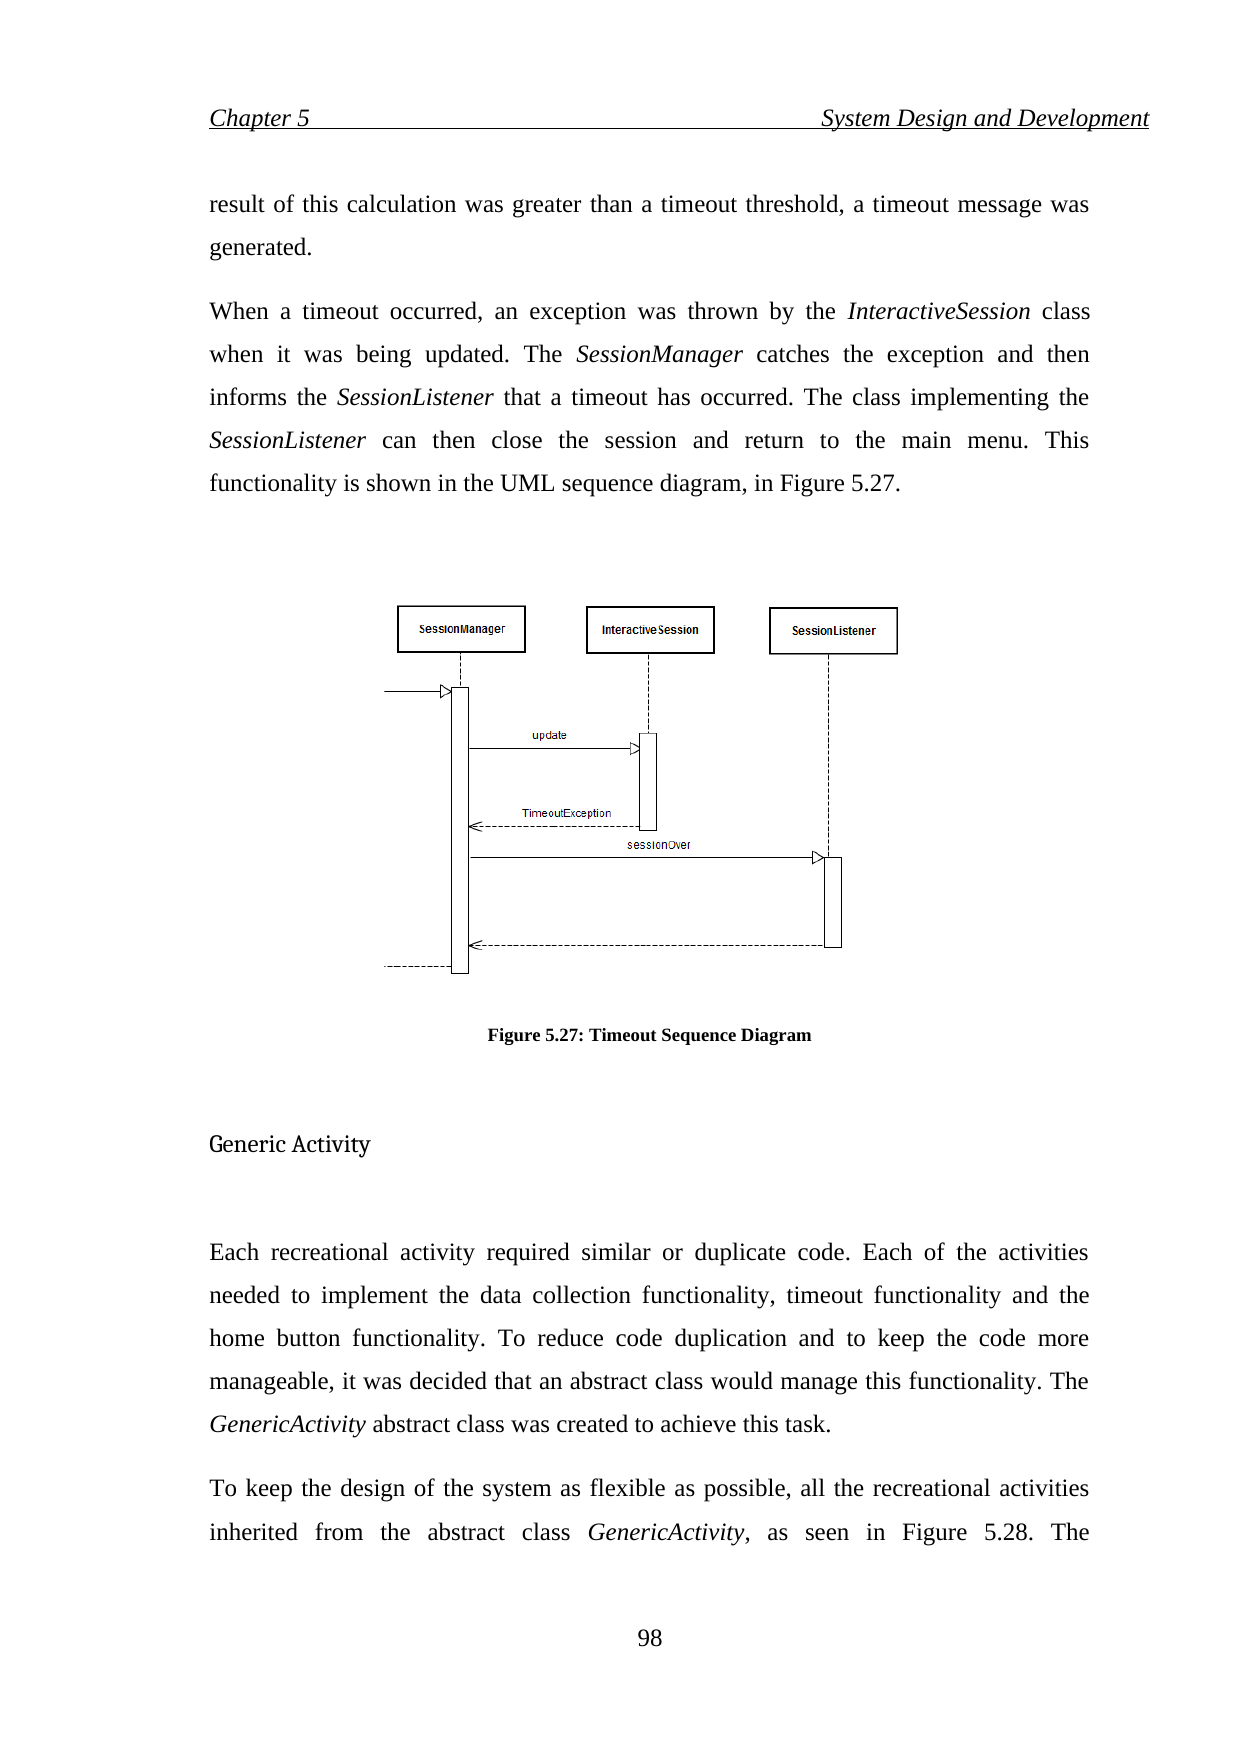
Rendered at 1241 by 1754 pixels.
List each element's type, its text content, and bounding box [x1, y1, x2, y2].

text Each recreational activity required similar or duplicate code. Each of the activities needed to implement the data collection functionality, timeout functionality and the home button functionality. To reduce code duplication and to keep the code more manageable, it was decided that an abstract class would manage this functionality. The GenericActivity abstract class was created to achieve this task. [209, 1237, 1090, 1438]
subtitle Generic Activity [209, 1130, 1090, 1159]
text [209, 1473, 1090, 1545]
text When a timeout occurred, an exception was thrown by the InteractiveSession class when it was being updated. The SessionManager catches the exception and then informs the SessionListener that a timeout has occurred. The class implementing the SessionListener can then close the session and return to the main menu. This functionality is shown in the UML sequence diagram, in Figure 5.27. [209, 296, 1090, 497]
picture [384, 596, 915, 989]
text Figure 5.27: Timeout Sequence Diagram [209, 1024, 1090, 1045]
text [209, 189, 1090, 261]
